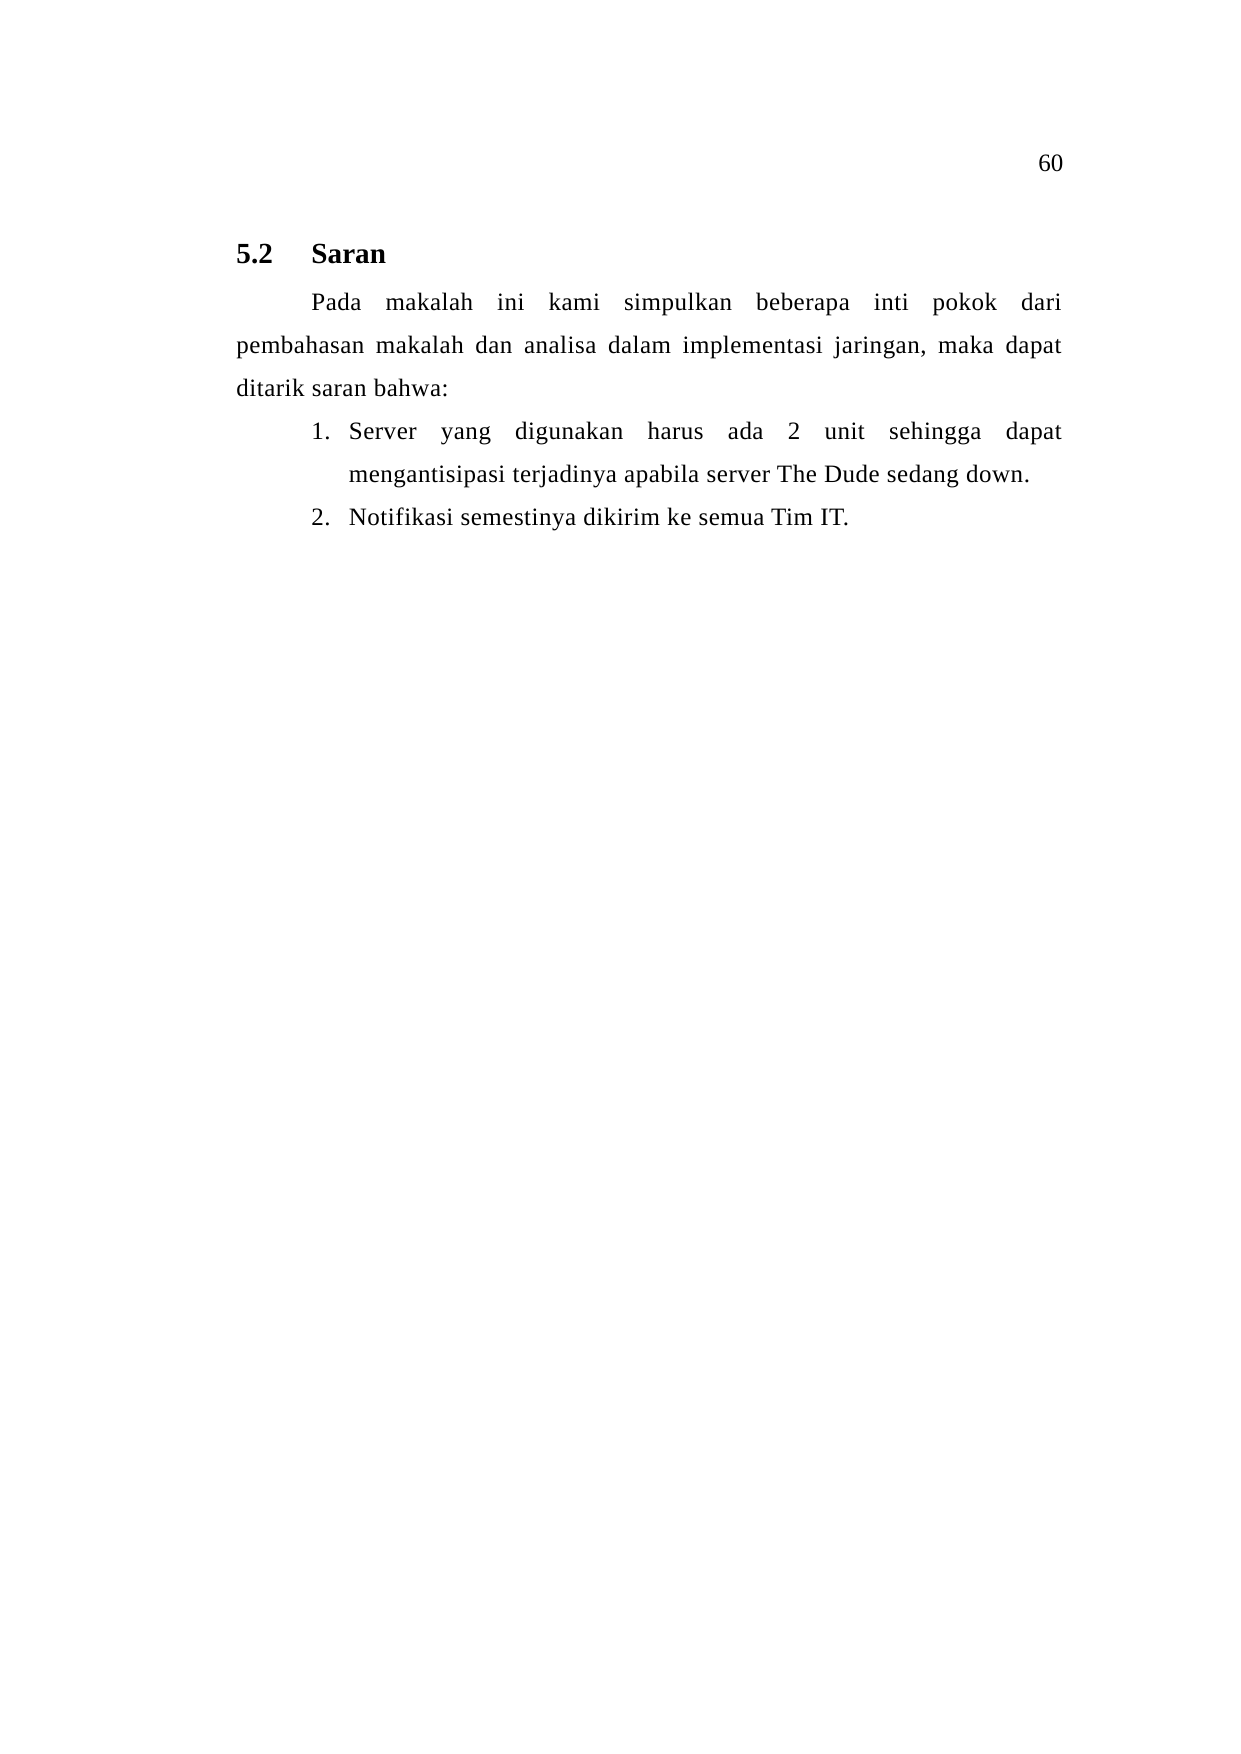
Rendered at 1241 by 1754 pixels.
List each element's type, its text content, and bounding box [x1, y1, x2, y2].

title Server yang digunakan harus ada 2 unit sehingga dapat mengantisipasi terjadinya apabila server The Dude sedang down. [311, 416, 1063, 488]
title Pada makalah ini kami simpulkan beberapa inti pokok dari pembahasan makalah dan analisa dalam implementasi jaringan, maka dapat ditarik saran bahwa: [236, 287, 1063, 402]
text 5.2 Saran [236, 236, 1063, 270]
title Notifikasi semestinya dikirim ke semua Tim IT. [311, 502, 1063, 531]
